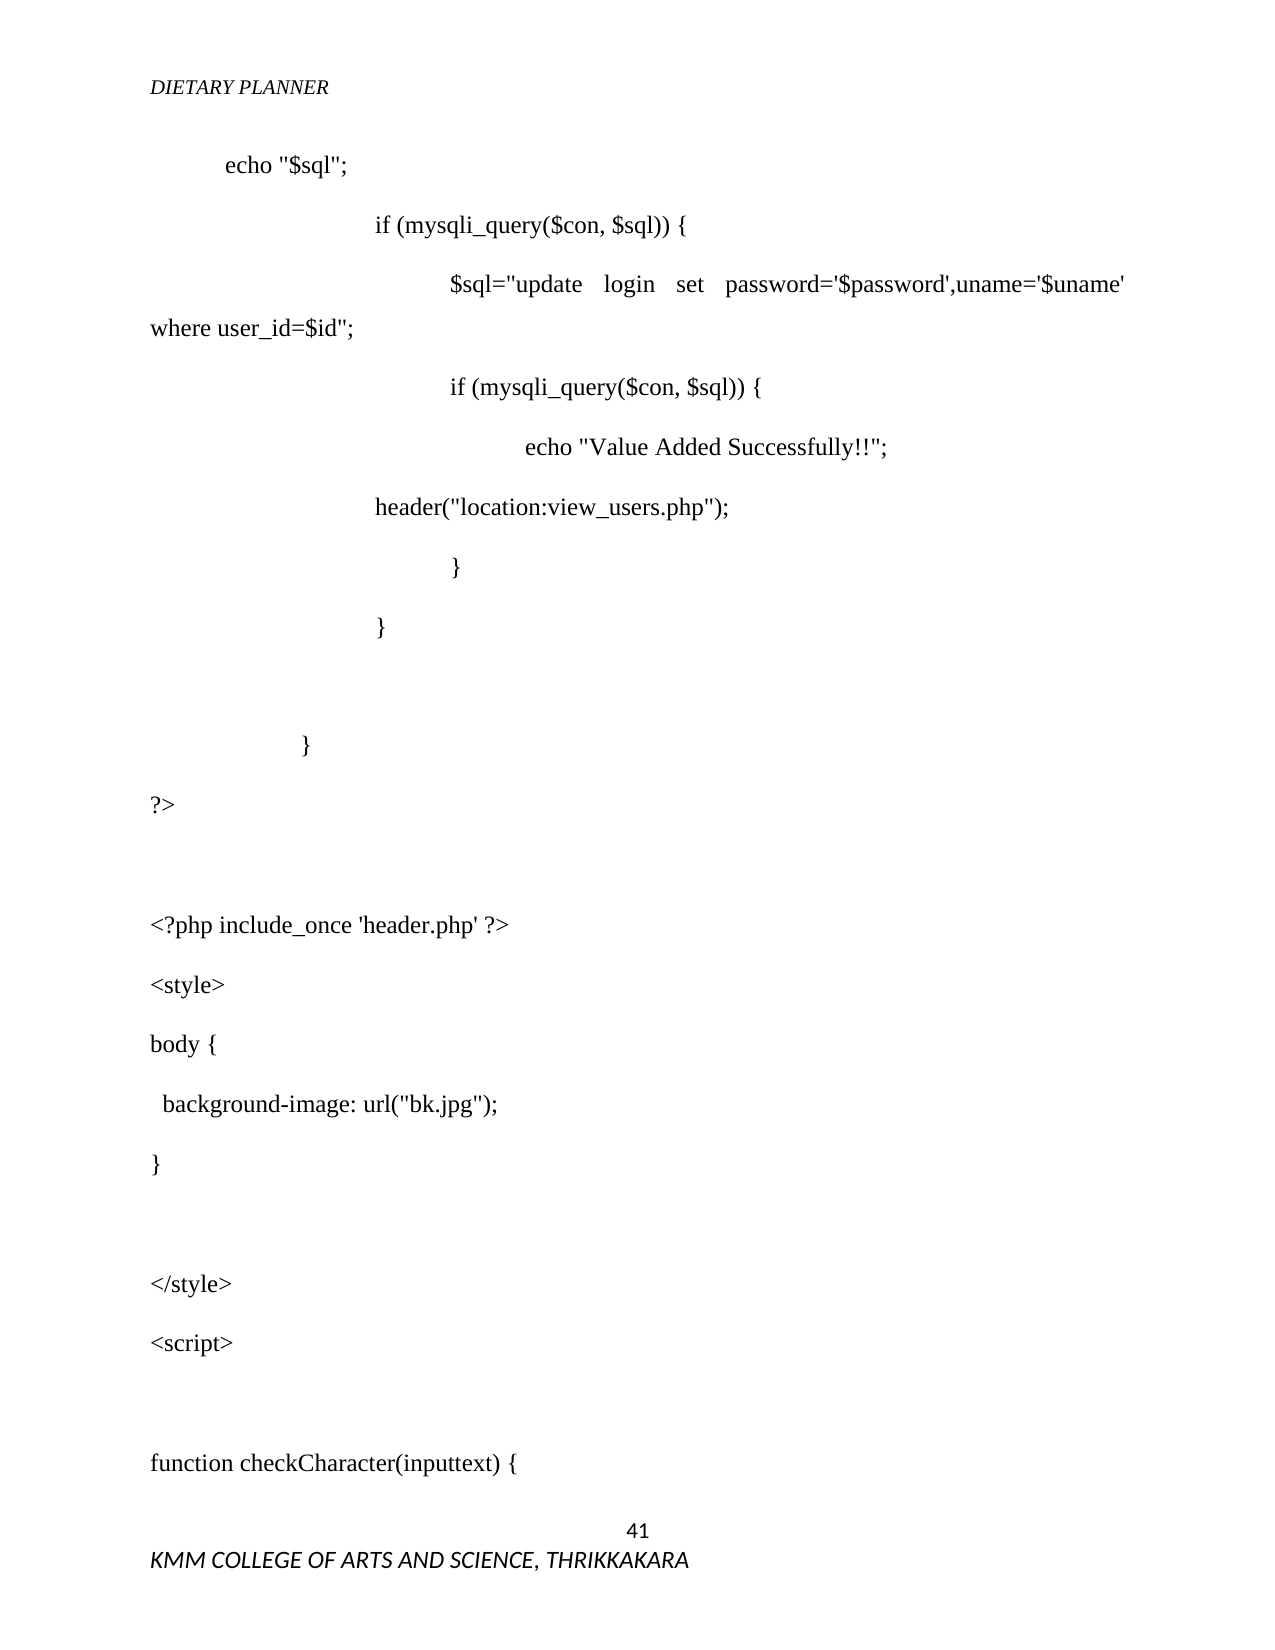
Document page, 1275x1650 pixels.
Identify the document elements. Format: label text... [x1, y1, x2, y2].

text <style> [150, 970, 1125, 998]
text <script> [150, 1328, 1125, 1357]
text } [150, 612, 1125, 640]
text echo "Value Added Successfully!!"; [150, 432, 1125, 461]
text function checkCharacter(inputtext) { [150, 1448, 1125, 1477]
text body { [150, 1029, 1125, 1058]
text <?php include_once 'header.php' ?> [150, 910, 1125, 939]
text echo "$sql"; [150, 150, 1125, 179]
text } [150, 1149, 1125, 1178]
text } [150, 731, 1125, 759]
text $sql="update login set password='$password',uname='$uname' where user_id=$id"; [150, 269, 1125, 341]
text </style> [150, 1269, 1125, 1297]
text if (mysqli_query($con, $sql)) { [150, 210, 1125, 238]
text } [150, 552, 1125, 581]
text header("location:view_users.php"); [150, 492, 1125, 521]
text background-image: url("bk.jpg"); [150, 1089, 1125, 1118]
text if (mysqli_query($con, $sql)) { [150, 372, 1125, 401]
text ?> [150, 790, 1125, 819]
